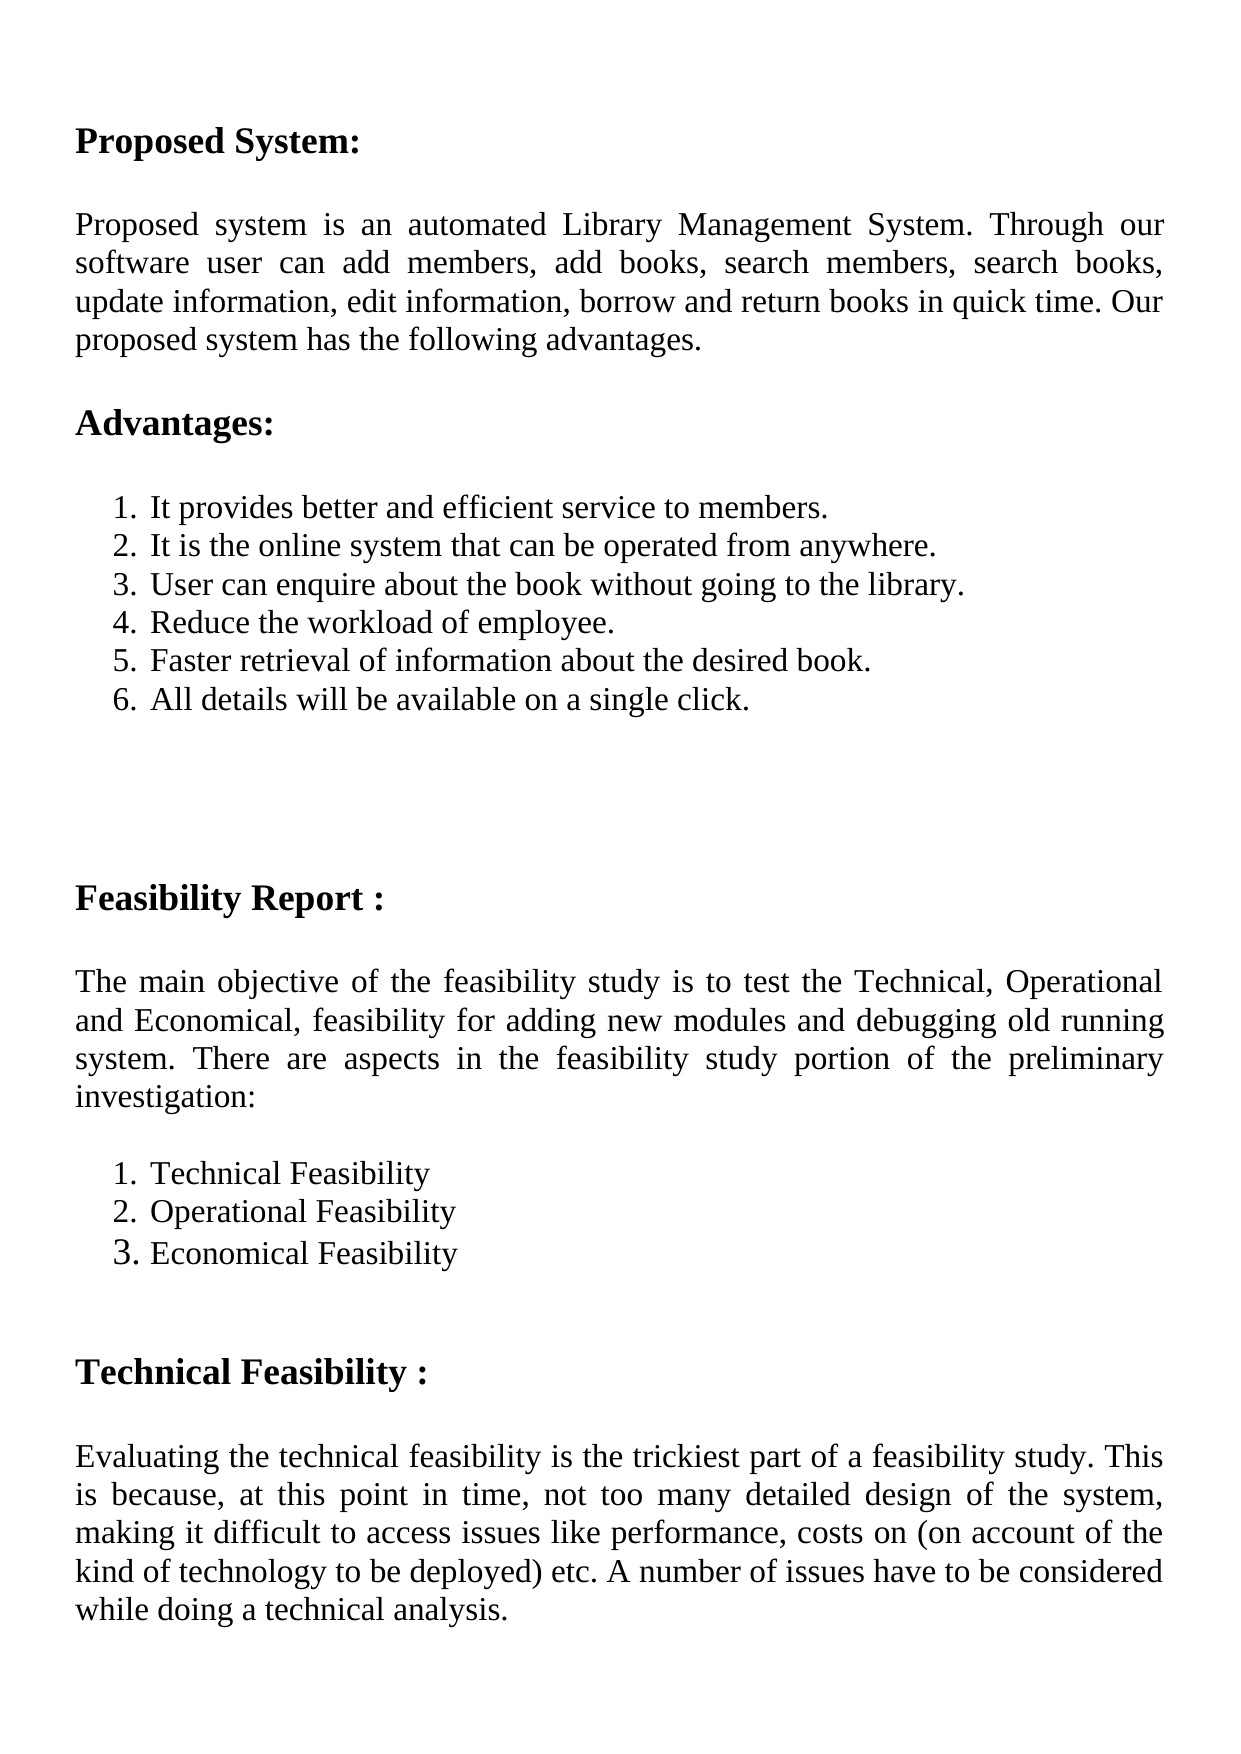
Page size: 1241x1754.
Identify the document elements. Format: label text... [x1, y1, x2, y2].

list User can enquire about the book without going to the library. [112, 564, 1165, 602]
list It is the online system that can be operated from anywhere. [112, 525, 1165, 564]
text Proposed system is an automated Library Management System. Through our software user can add members, add books, search members, search books, update information, edit information, borrow and return books in quick time. Our proposed system has the following advantages. [75, 204, 1165, 358]
list Faster retrieval of information about the desired book. [112, 640, 1165, 679]
list Economical Feasibility [112, 1230, 1165, 1273]
text The main objective of the feasibility study is to test the Technical, Operational and Economical, feasibility for adding new modules and debugging old running system. There are aspects in the feasibility study portion of the preliminary investigation: [75, 961, 1165, 1115]
text Advantages: [75, 401, 1165, 444]
list Technical Feasibility [112, 1153, 1165, 1191]
list It provides better and efficient service to members. [112, 487, 1165, 525]
list Reduce the workload of employee. [112, 602, 1165, 640]
list Operational Feasibility [112, 1191, 1165, 1230]
text Technical Feasibility : [75, 1349, 1165, 1393]
text Evaluating the technical feasibility is the trickiest part of a feasibility study. This is because, at this point in time, not too many detailed design of the system, making it difficult to access issues like performance, costs on (on account of the kind of technology to be deployed) etc. A number of issues have to be considered while doing a technical analysis. [75, 1436, 1165, 1627]
list All details will be available on a single click. [112, 679, 1165, 717]
text Feasibility Report : [75, 875, 1165, 918]
text Proposed System: [75, 118, 1165, 161]
